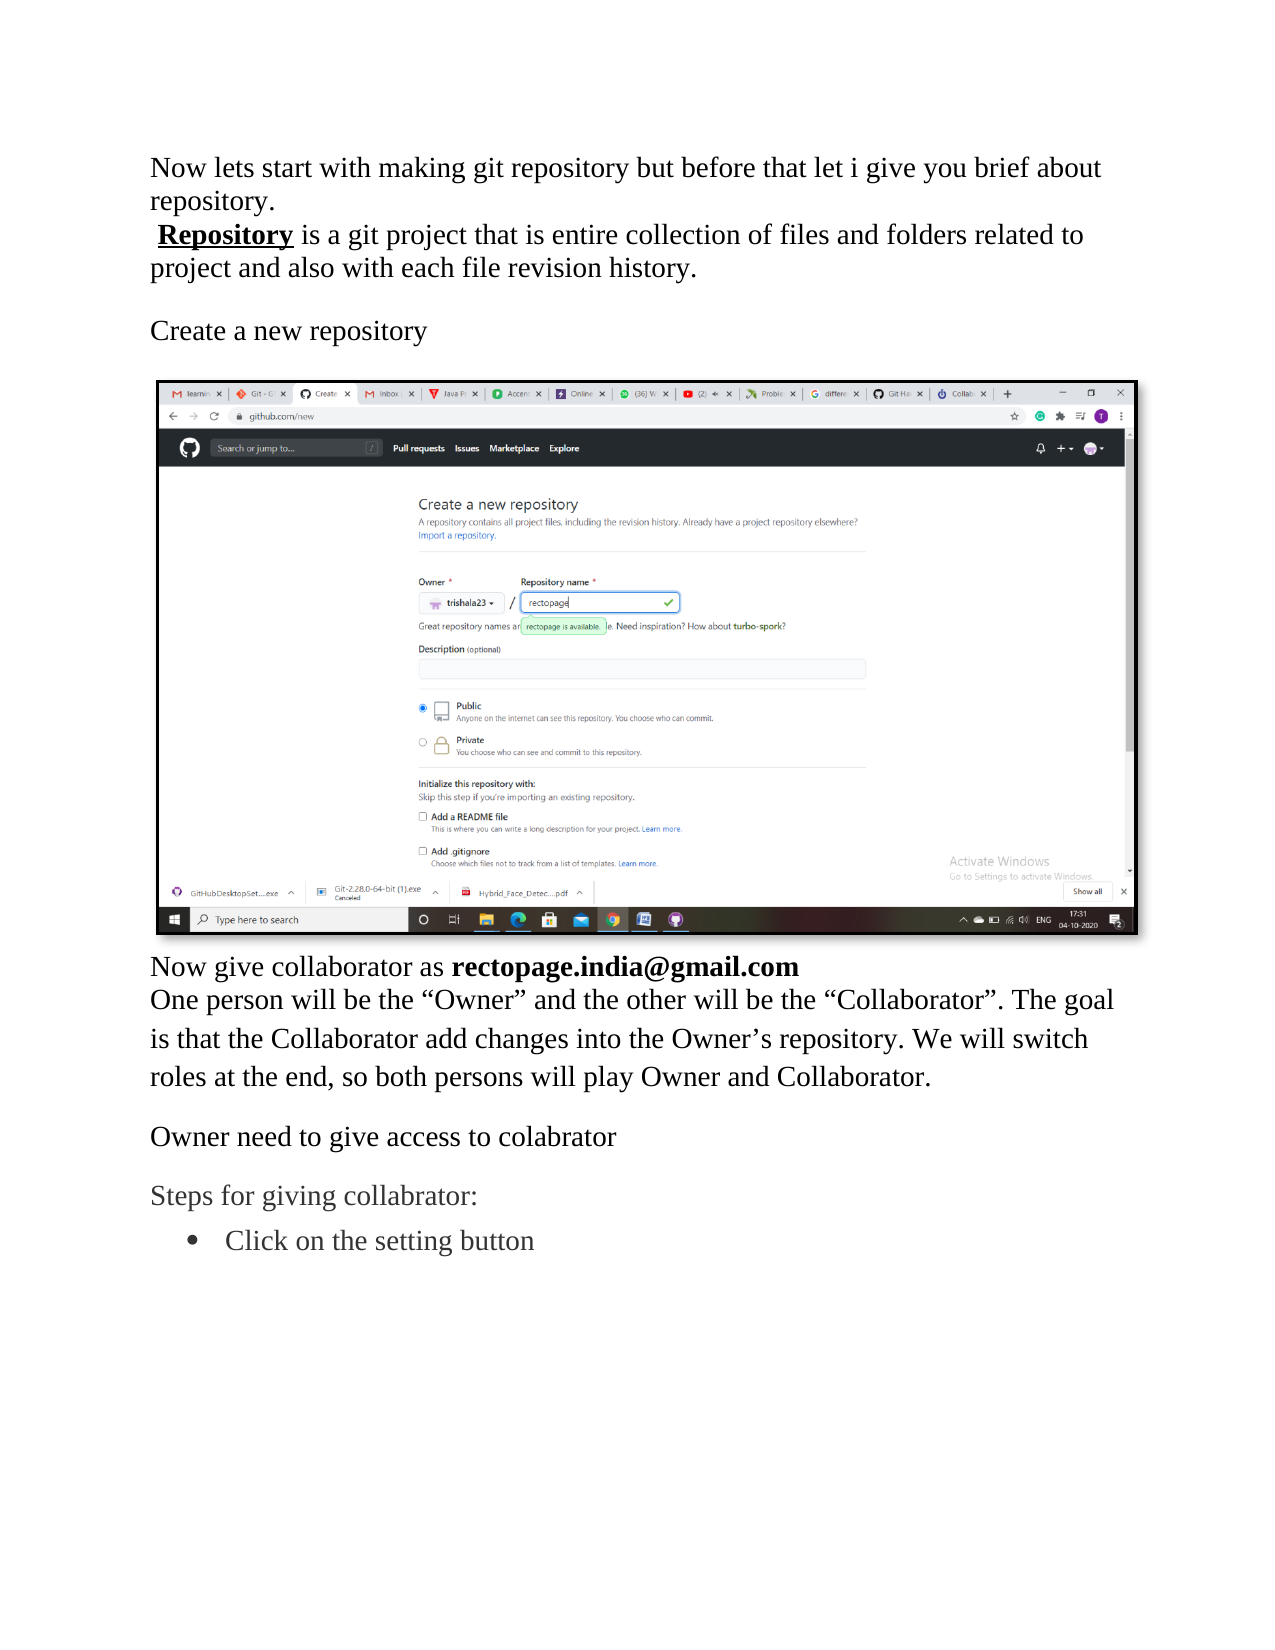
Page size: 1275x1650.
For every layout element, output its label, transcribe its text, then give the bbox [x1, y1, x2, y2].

text Repository is a git project that is entire collection of files and folders related to project and also with each file revision history. [150, 217, 1125, 284]
text Now give collaborator as rectopage.india@gmail.com [150, 949, 1125, 982]
text Now lets start with making git repository but before that let i give you brief about repository. [150, 150, 1125, 217]
text Steps for giving collabrator: [150, 1178, 1125, 1212]
list Click on the setting button [187, 1223, 1125, 1257]
text Owner need to give access to colabrator [150, 1119, 1125, 1152]
picture [159, 383, 1134, 932]
text Create a new repository [150, 313, 1125, 346]
text One person will be the “Owner” and the other will be the “Collaborator”. The goal is that the Collaborator add changes into the Owner’s repository. We will switch roles at the end, so both persons will play Owner and Collaborator. [150, 982, 1125, 1093]
